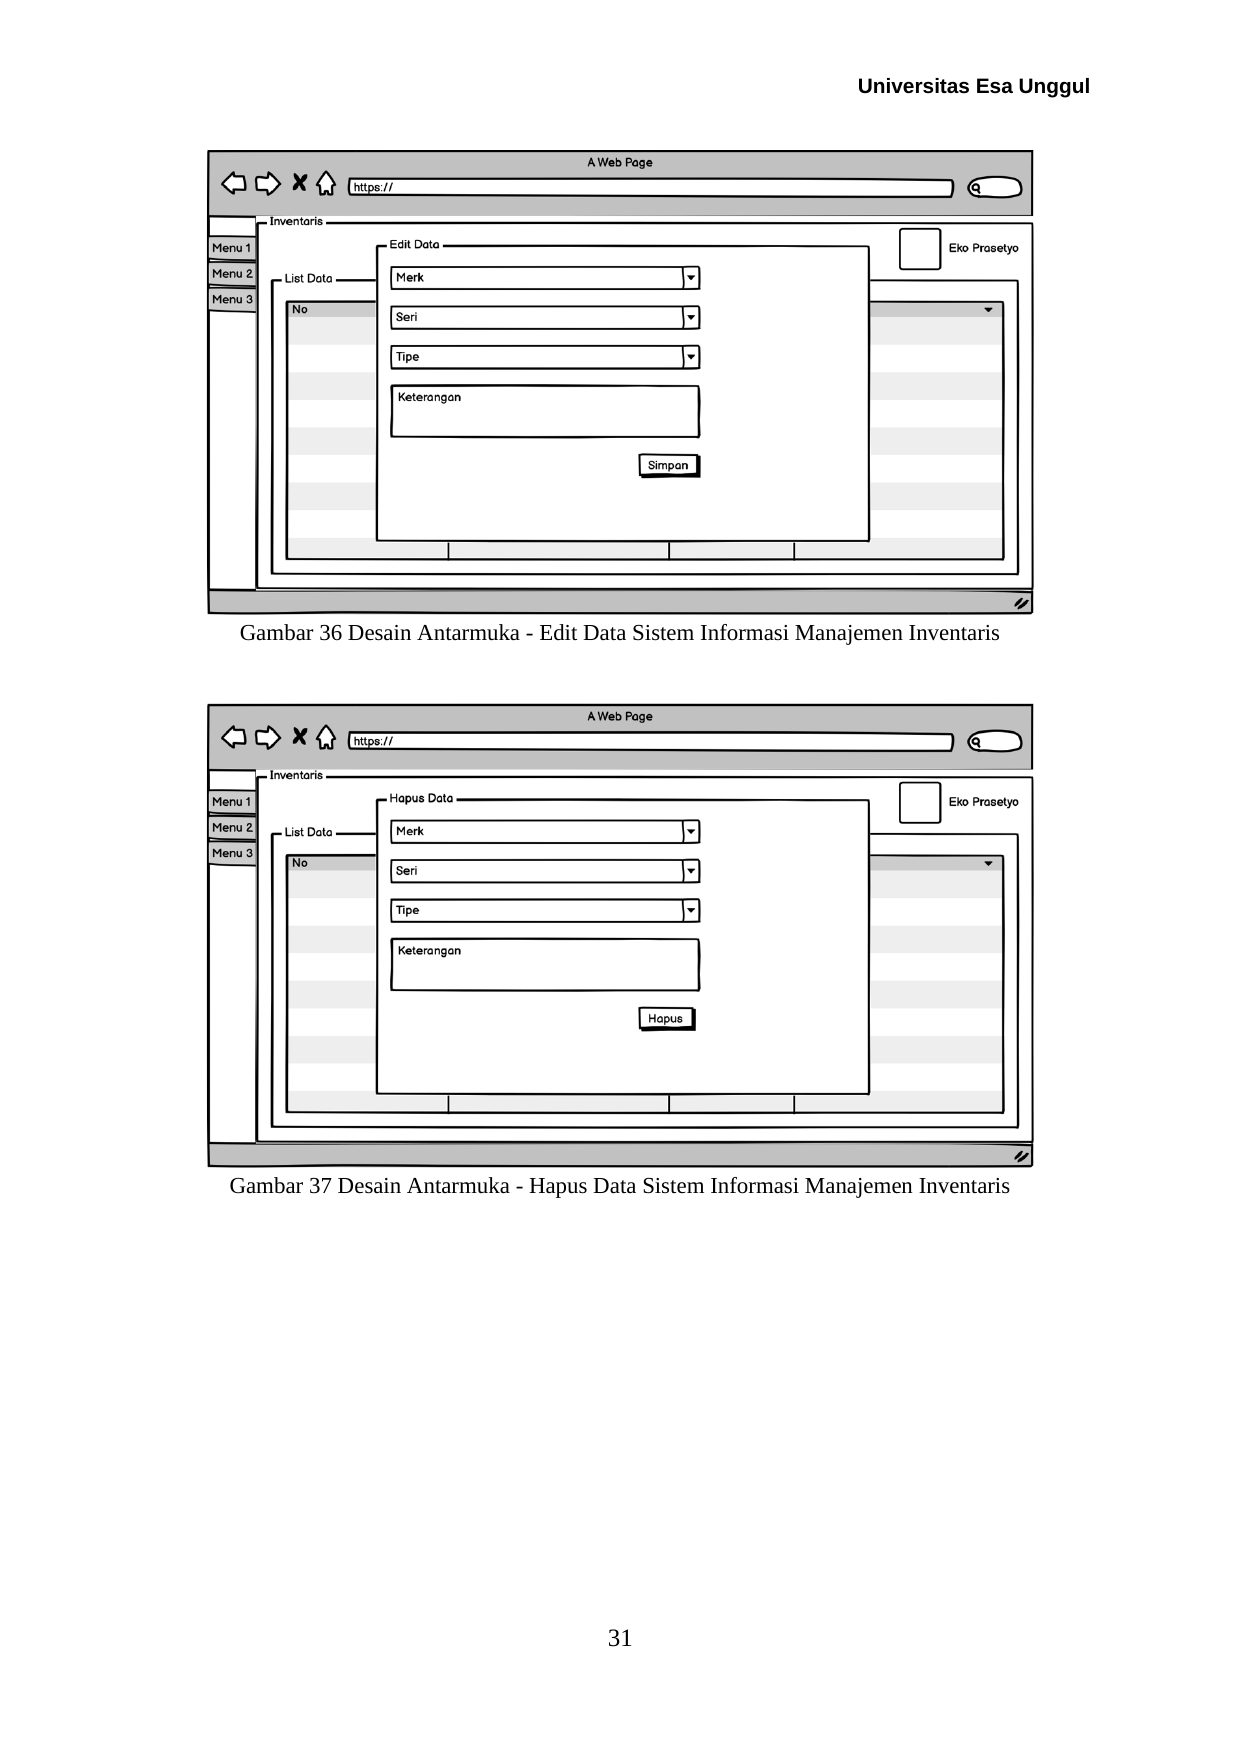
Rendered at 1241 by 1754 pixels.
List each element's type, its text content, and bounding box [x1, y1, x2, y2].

picture [206, 150, 1034, 615]
text Gambar 37 Desain Antarmuka - Hapus Data Sistem Informasi Manajemen Inventaris [150, 1172, 1090, 1198]
text Gambar 36 Desain Antarmuka - Edit Data Sistem Informasi Manajemen Inventaris [150, 619, 1090, 645]
picture [206, 703, 1034, 1168]
